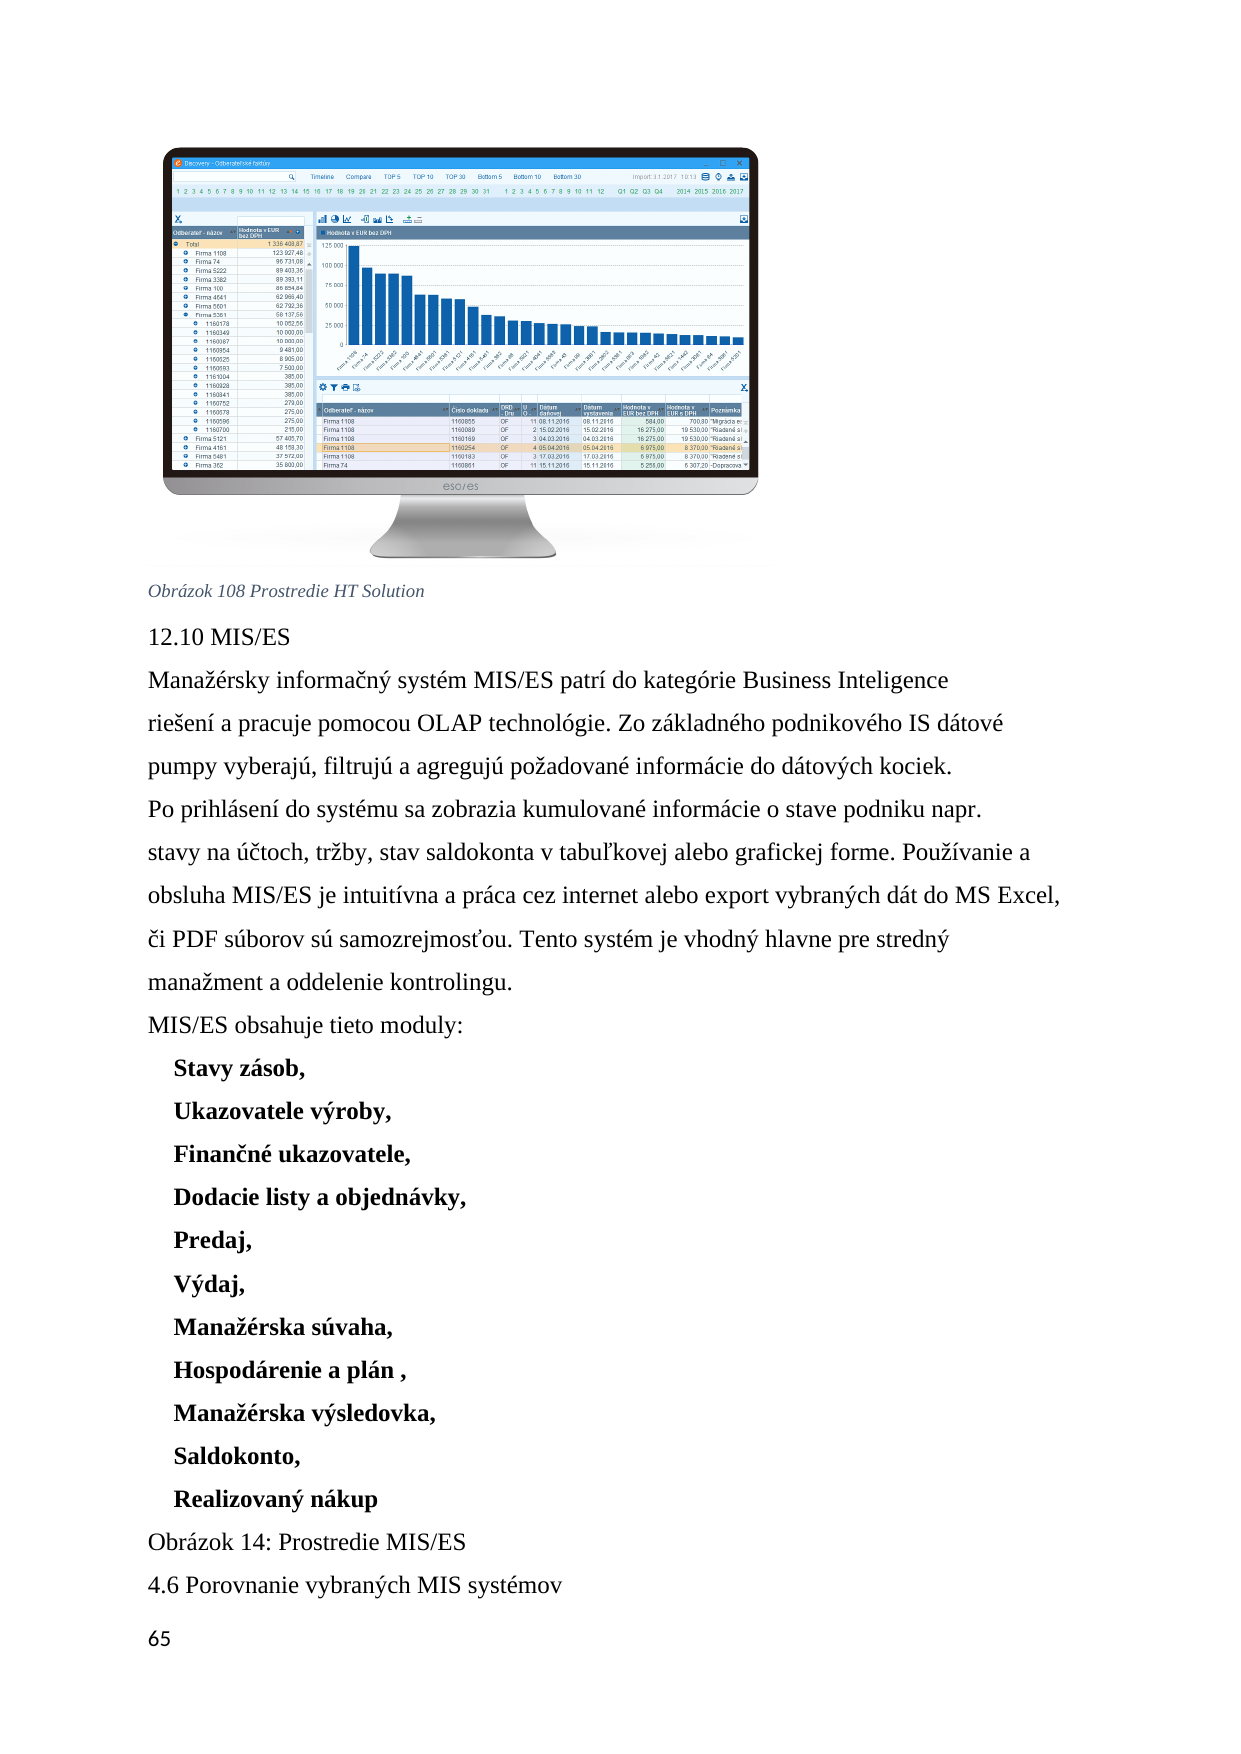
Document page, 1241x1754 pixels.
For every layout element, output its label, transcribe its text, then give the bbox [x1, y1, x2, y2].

text obsluha MIS/ES je intuitívna a práca cez internet alebo export vybraných dát do MS Excel, [148, 881, 1093, 909]
text MIS/ES obsahuje tieto moduly: [148, 1010, 1093, 1039]
text  Saldokonto, [148, 1441, 1093, 1470]
text pumpy vyberajú, filtrujú a agregujú požadované informácie do dátových kociek. [148, 751, 1093, 780]
text stavy na účtoch, tržby, stav saldokonta v tabuľkovej alebo grafickej forme. Používanie a [148, 837, 1093, 866]
text  Predaj, [148, 1226, 1093, 1254]
text či PDF súborov sú samozrejmosťou. Tento systém je vhodný hlavne pre stredný [148, 924, 1093, 952]
text Obrázok 108 Prostredie HT Solution [148, 579, 1093, 601]
text Po prihlásení do systému sa zobrazia kumulované informácie o stave podniku napr. [148, 794, 1093, 823]
text  Ukazovatele výroby, [148, 1096, 1093, 1125]
text  Hospodárenie a plán , [148, 1355, 1093, 1384]
text Manažérsky informačný systém MIS/ES patrí do kategórie Business Inteligence [148, 665, 1093, 694]
text 12.10 MIS/ES [148, 622, 1093, 651]
text  Dodacie listy a objednávky, [148, 1182, 1093, 1211]
picture [147, 147, 774, 566]
text 4.6 Porovnanie vybraných MIS systémov [148, 1571, 1093, 1599]
text  Finančné ukazovatele, [148, 1139, 1093, 1168]
text riešení a pracuje pomocou OLAP technológie. Zo základného podnikového IS dátové [148, 708, 1093, 737]
text  Realizovaný nákup [148, 1484, 1093, 1513]
text  Manažérska výsledovka, [148, 1398, 1093, 1427]
text Obrázok 14: Prostredie MIS/ES [148, 1527, 1093, 1556]
text  Manažérska súvaha, [148, 1312, 1093, 1341]
text manažment a oddelenie kontrolingu. [148, 967, 1093, 996]
text  Výdaj, [148, 1269, 1093, 1297]
text  Stavy zásob, [148, 1053, 1093, 1082]
